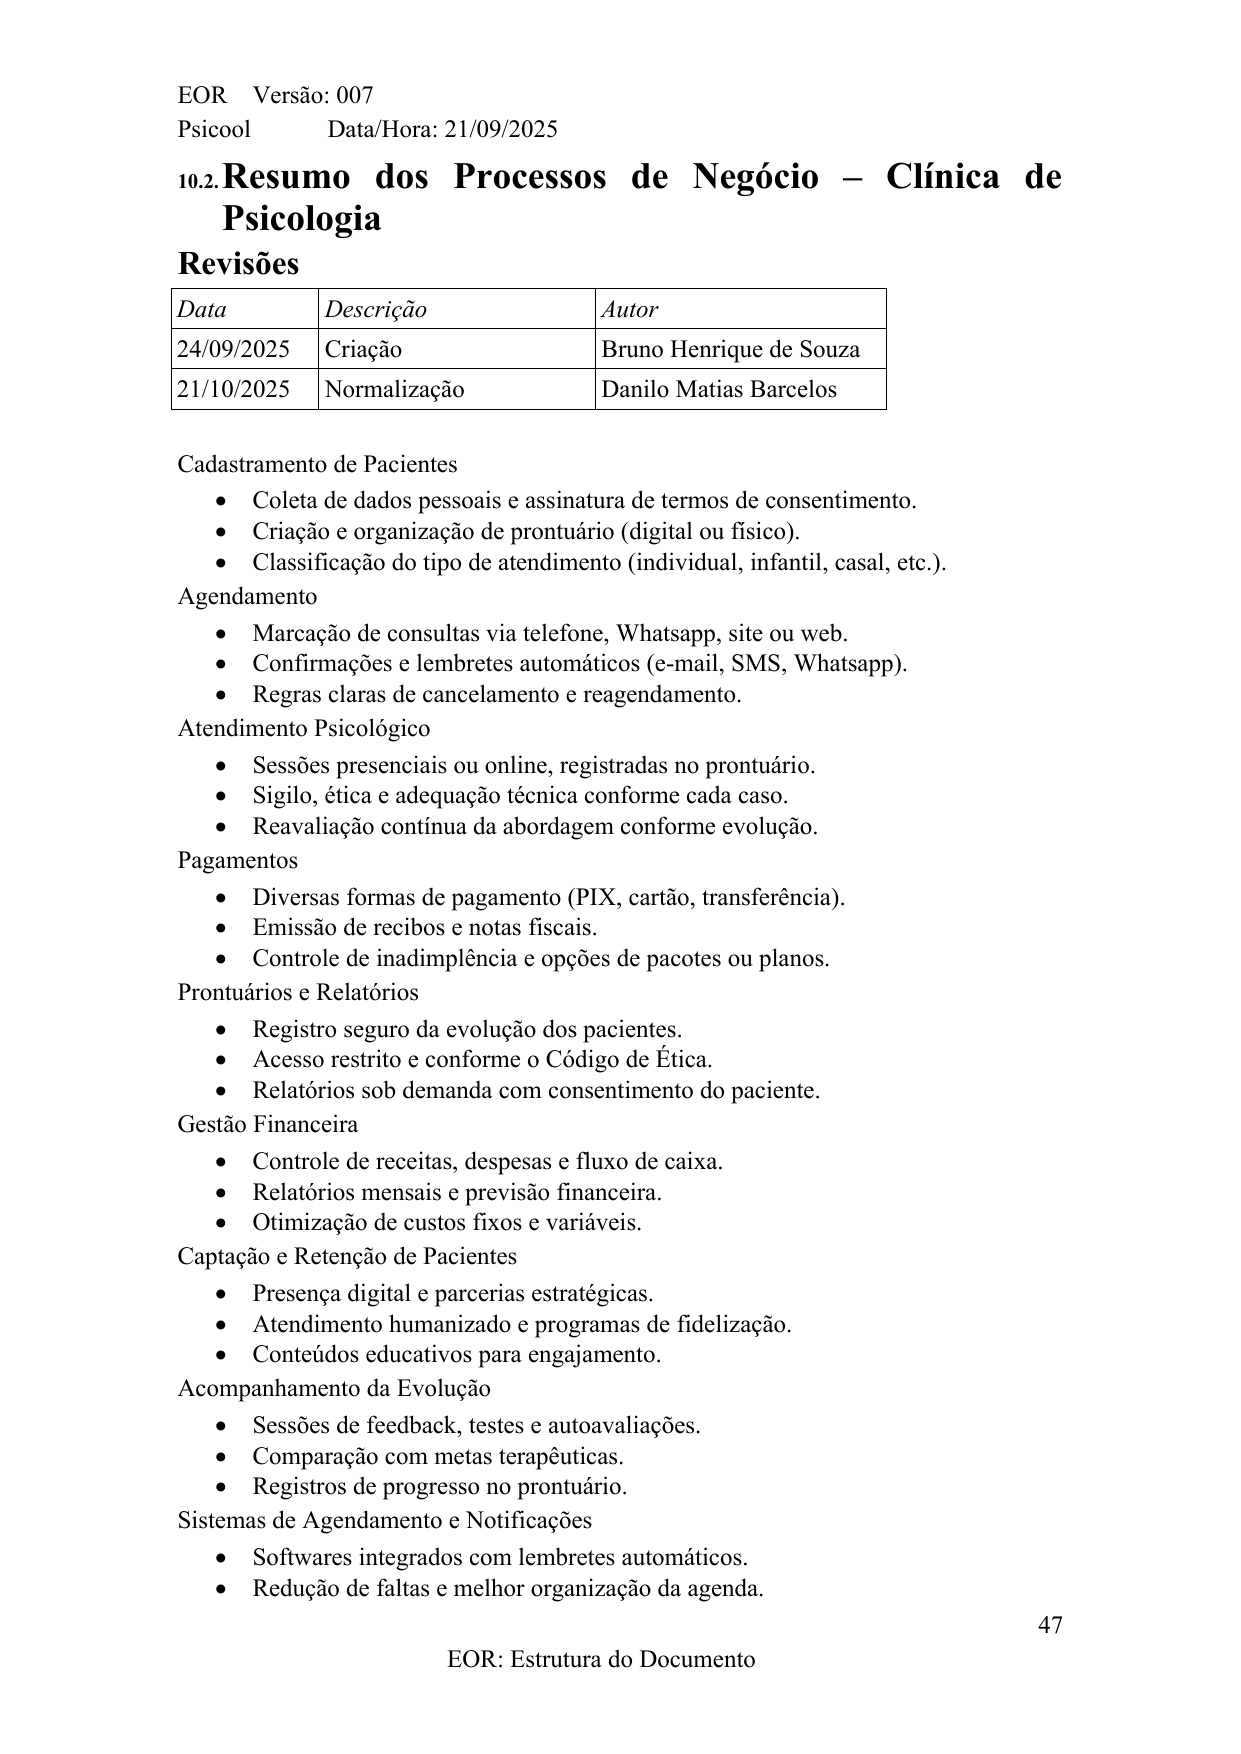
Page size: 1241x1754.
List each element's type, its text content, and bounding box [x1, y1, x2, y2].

list Confirmações e lembretes automáticos (e-mail, SMS, Whatsapp). [215, 646, 1063, 677]
text Gestão Financeira [177, 1110, 1063, 1138]
text Cadastramento de Pacientes [177, 450, 1063, 477]
list Registros de progresso no prontuário. [215, 1469, 1063, 1500]
list Classificação do tipo de atendimento (individual, infantil, casal, etc.). [215, 545, 1063, 576]
table_cell 24/09/2025 [172, 329, 318, 368]
list Redução de faltas e melhor organização da agenda. [215, 1571, 1063, 1602]
list Marcação de consultas via telefone, Whatsapp, site ou web. [215, 616, 1063, 646]
text Acompanhamento da Evolução [177, 1374, 1063, 1402]
table_cell Normalização [319, 369, 595, 408]
list Softwares integrados com lembretes automáticos. [215, 1540, 1063, 1571]
list Sessões presenciais ou online, registradas no prontuário. [215, 748, 1063, 778]
table_cell Criação [319, 329, 595, 368]
list Reavaliação contínua da abordagem conforme evolução. [215, 809, 1063, 840]
list Comparação com metas terapêuticas. [215, 1439, 1063, 1469]
list Registro seguro da evolução dos pacientes. [215, 1012, 1063, 1043]
list Relatórios sob demanda com consentimento do paciente. [215, 1073, 1063, 1104]
table_cell Bruno Henrique de Souza [596, 329, 886, 368]
list Sigilo, ética e adequação técnica conforme cada caso. [215, 778, 1063, 809]
text Atendimento Psicológico [177, 714, 1063, 742]
text Agendamento [177, 582, 1063, 609]
table_cell 21/10/2025 [172, 369, 318, 408]
list Resumo dos Processos de Negócio – Clínica de Psicologia [177, 155, 1063, 238]
list Controle de inadimplência e opções de pacotes ou planos. [215, 941, 1063, 972]
list Presença digital e parcerias estratégicas. [215, 1276, 1063, 1307]
text Captação e Retenção de Pacientes [177, 1242, 1063, 1270]
table_cell Danilo Matias Barcelos [596, 369, 886, 408]
list Atendimento humanizado e programas de fidelização. [215, 1307, 1063, 1337]
table_header Data [172, 289, 318, 328]
text Pagamentos [177, 846, 1063, 874]
text Prontuários e Relatórios [177, 978, 1063, 1006]
list Coleta de dados pessoais e assinatura de termos de consentimento. [215, 484, 1063, 514]
list Conteúdos educativos para engajamento. [215, 1337, 1063, 1368]
list Acesso restrito e conforme o Código de Ética. [215, 1043, 1063, 1073]
table_header Descrição [319, 289, 595, 328]
text Revisões [177, 245, 1063, 282]
list Otimização de custos fixos e variáveis. [215, 1205, 1063, 1236]
text Sistemas de Agendamento e Notificações [177, 1506, 1063, 1534]
table_header Autor [596, 289, 886, 328]
list Regras claras de cancelamento e reagendamento. [215, 677, 1063, 708]
list Criação e organização de prontuário (digital ou físico). [215, 514, 1063, 545]
list Diversas formas de pagamento (PIX, cartão, transferência). [215, 880, 1063, 911]
list Sessões de feedback, testes e autoavaliações. [215, 1408, 1063, 1439]
list Controle de receitas, despesas e fluxo de caixa. [215, 1144, 1063, 1175]
list Emissão de recibos e notas fiscais. [215, 911, 1063, 941]
list Relatórios mensais e previsão financeira. [215, 1175, 1063, 1205]
